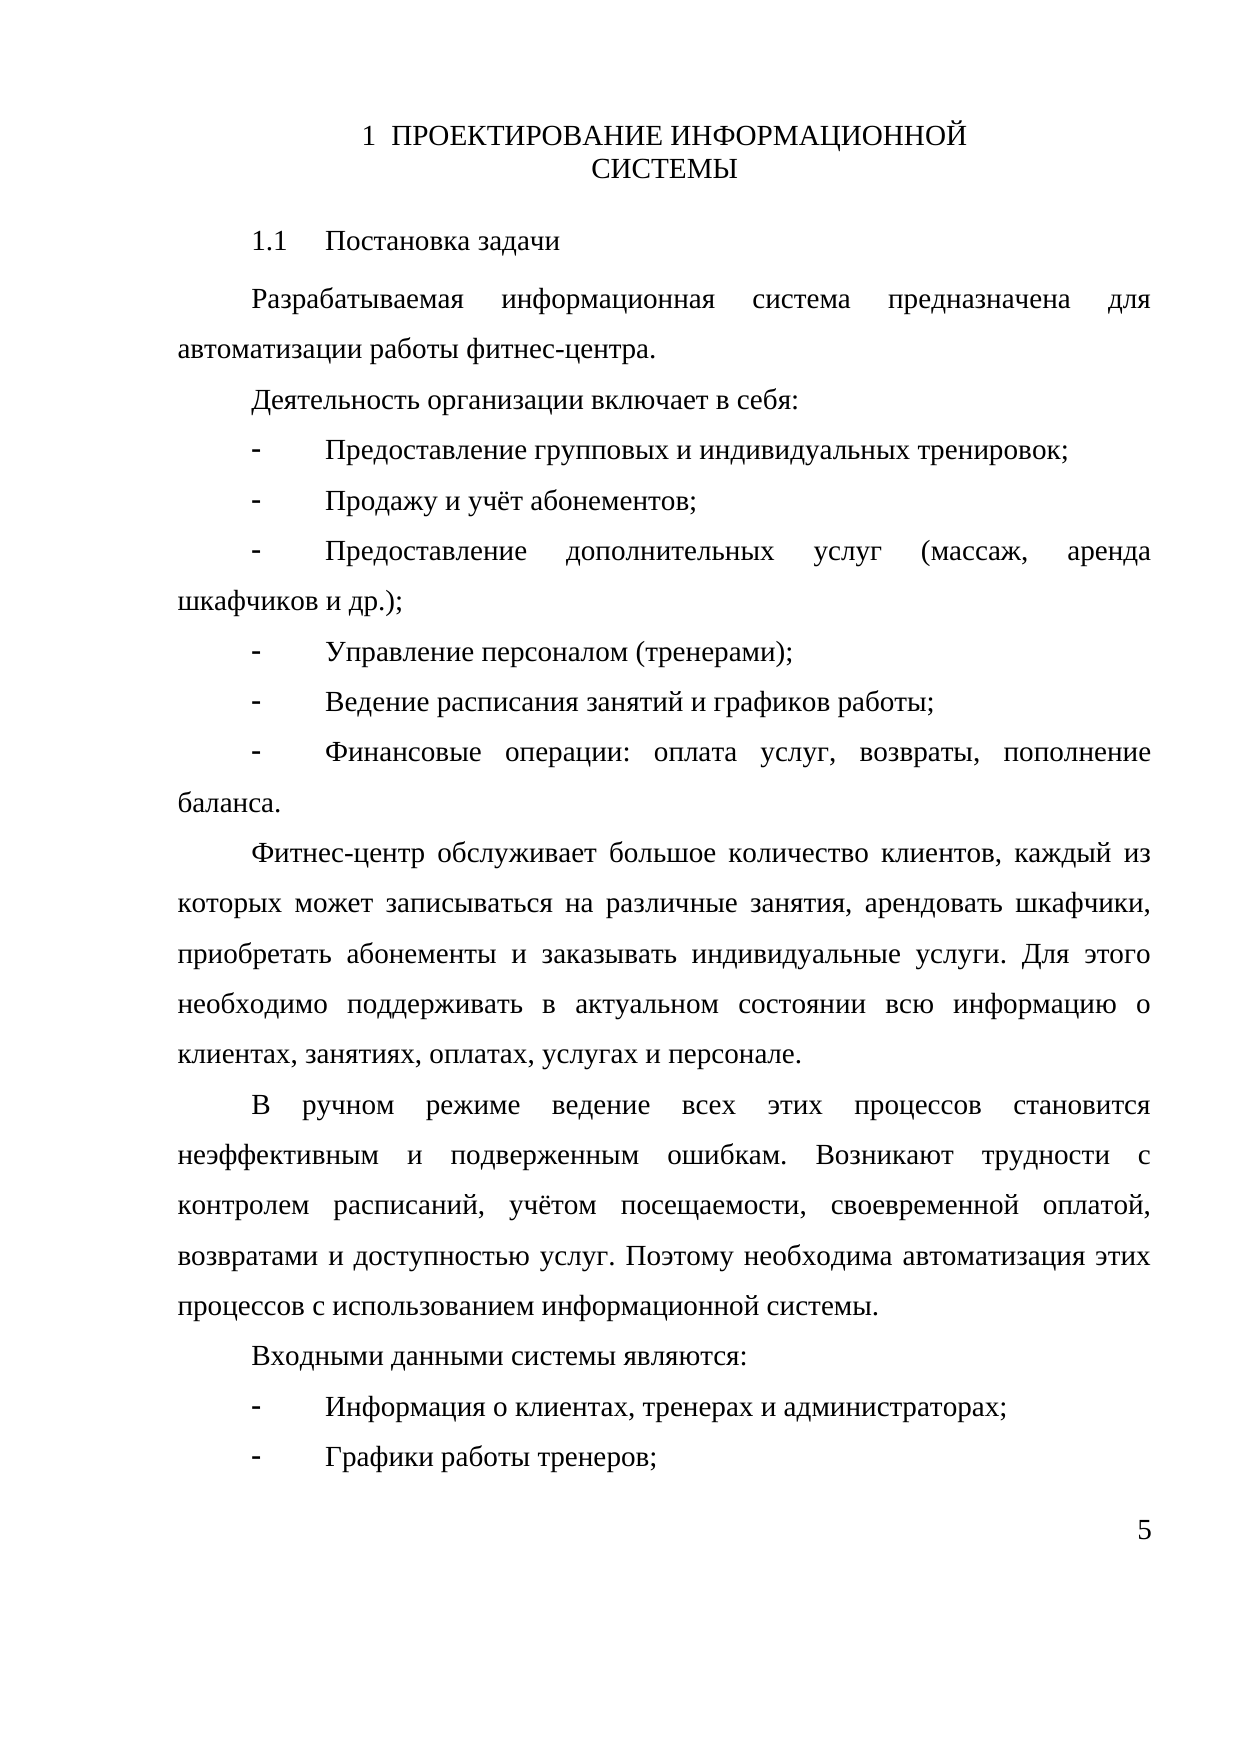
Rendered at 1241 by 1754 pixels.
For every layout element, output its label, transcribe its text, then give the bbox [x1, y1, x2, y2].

text Входными данными системы являются: [177, 1338, 1152, 1372]
subtitle ПРОЕКТИРОВАНИЕ ИНФОРМАЦИОННОЙ СИСТЕМЫ [295, 118, 1033, 185]
list Ведение расписания занятий и графиков работы; [177, 684, 1152, 718]
list Информация о клиентах, тренерах и администраторах; [177, 1389, 1152, 1422]
list Предоставление групповых и индивидуальных тренировок; [177, 432, 1152, 466]
subtitle Постановка задачи [177, 223, 1152, 256]
list Управление персоналом (тренерами); [177, 634, 1152, 667]
list Финансовые операции: оплата услуг, возвраты, пополнение баланса. [177, 734, 1152, 818]
list Предоставление дополнительных услуг (массаж, аренда шкафчиков и др.); [177, 533, 1152, 617]
text Фитнес-центр обслуживает большое количество клиентов, каждый из которых может записываться на различные занятия, арендовать шкафчики, приобретать абонементы и заказывать индивидуальные услуги. Для этого необходимо поддерживать в актуальном состоянии всю информацию о клиентах, занятиях, оплатах, услугах и персонале. [177, 835, 1152, 1070]
text Разрабатываемая информационная система предназначена для автоматизации работы фитнес-центра. [177, 281, 1152, 365]
list Продажу и учёт абонементов; [177, 483, 1152, 516]
list Графики работы тренеров; [177, 1439, 1152, 1473]
text Деятельность организации включает в себя: [177, 382, 1152, 415]
text В ручном режиме ведение всех этих процессов становится неэффективным и подверженным ошибкам. Возникают трудности с контролем расписаний, учётом посещаемости, своевременной оплатой, возвратами и доступностью услуг. Поэтому необходима автоматизация этих процессов с использованием информационной системы. [177, 1087, 1152, 1322]
